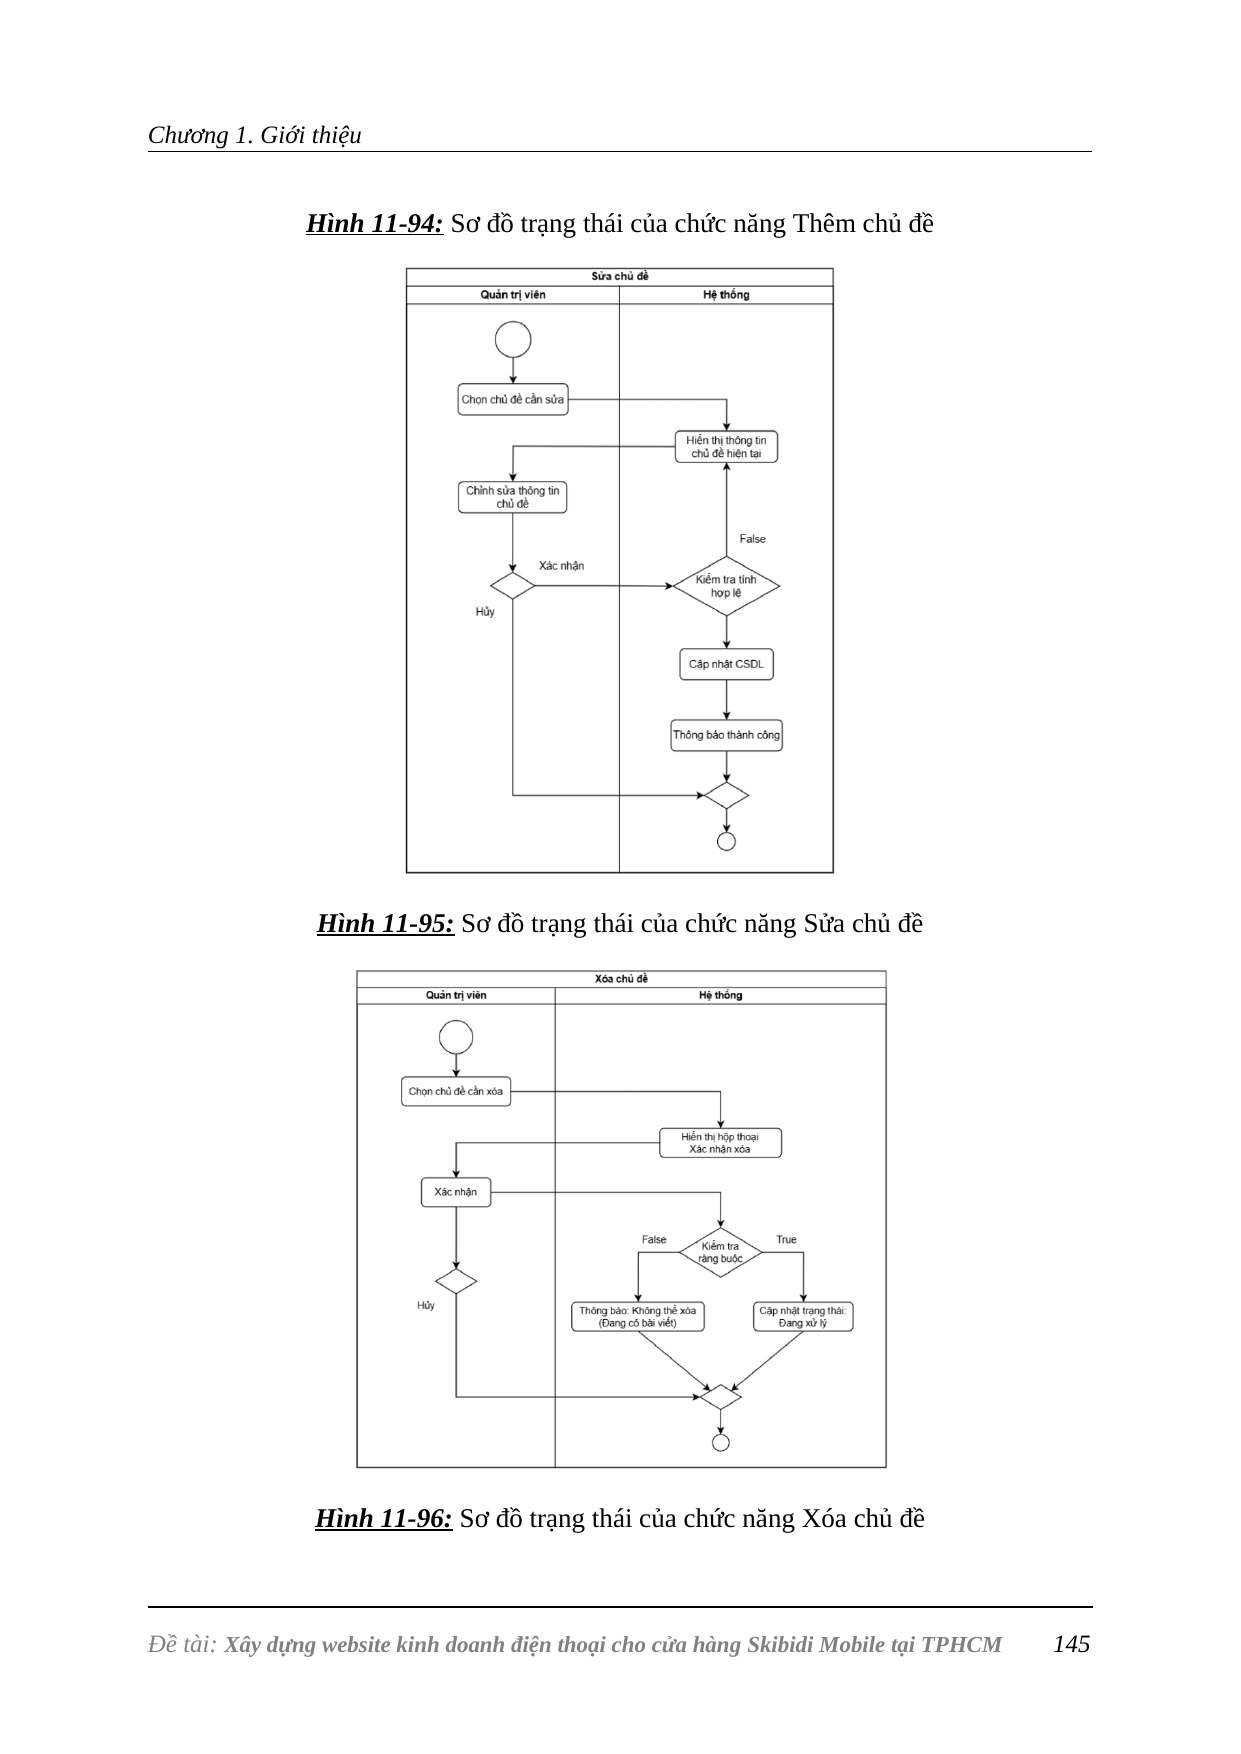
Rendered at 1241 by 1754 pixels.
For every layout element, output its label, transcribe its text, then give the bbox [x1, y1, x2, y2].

picture [350, 966, 890, 1475]
picture [401, 266, 839, 880]
